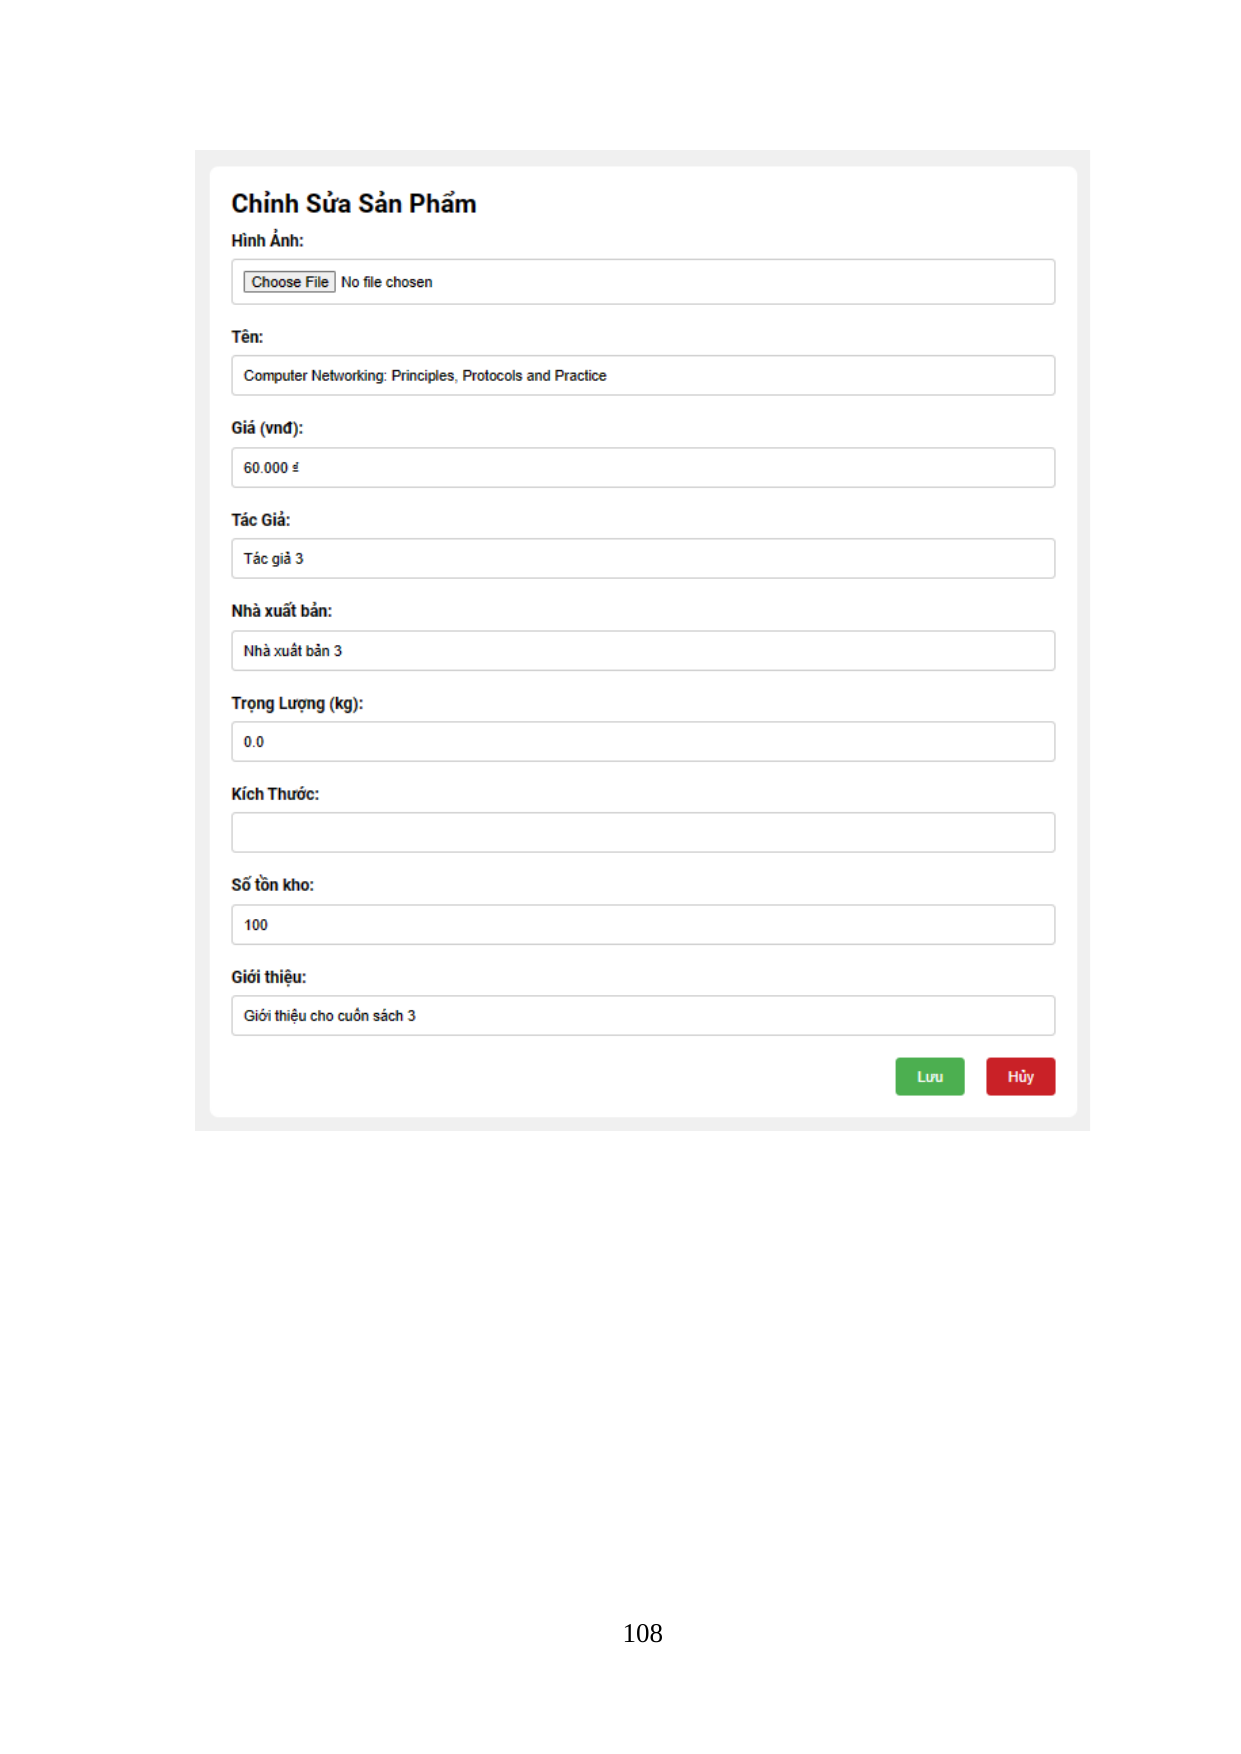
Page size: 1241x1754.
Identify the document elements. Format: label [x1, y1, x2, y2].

picture [195, 150, 1091, 1131]
